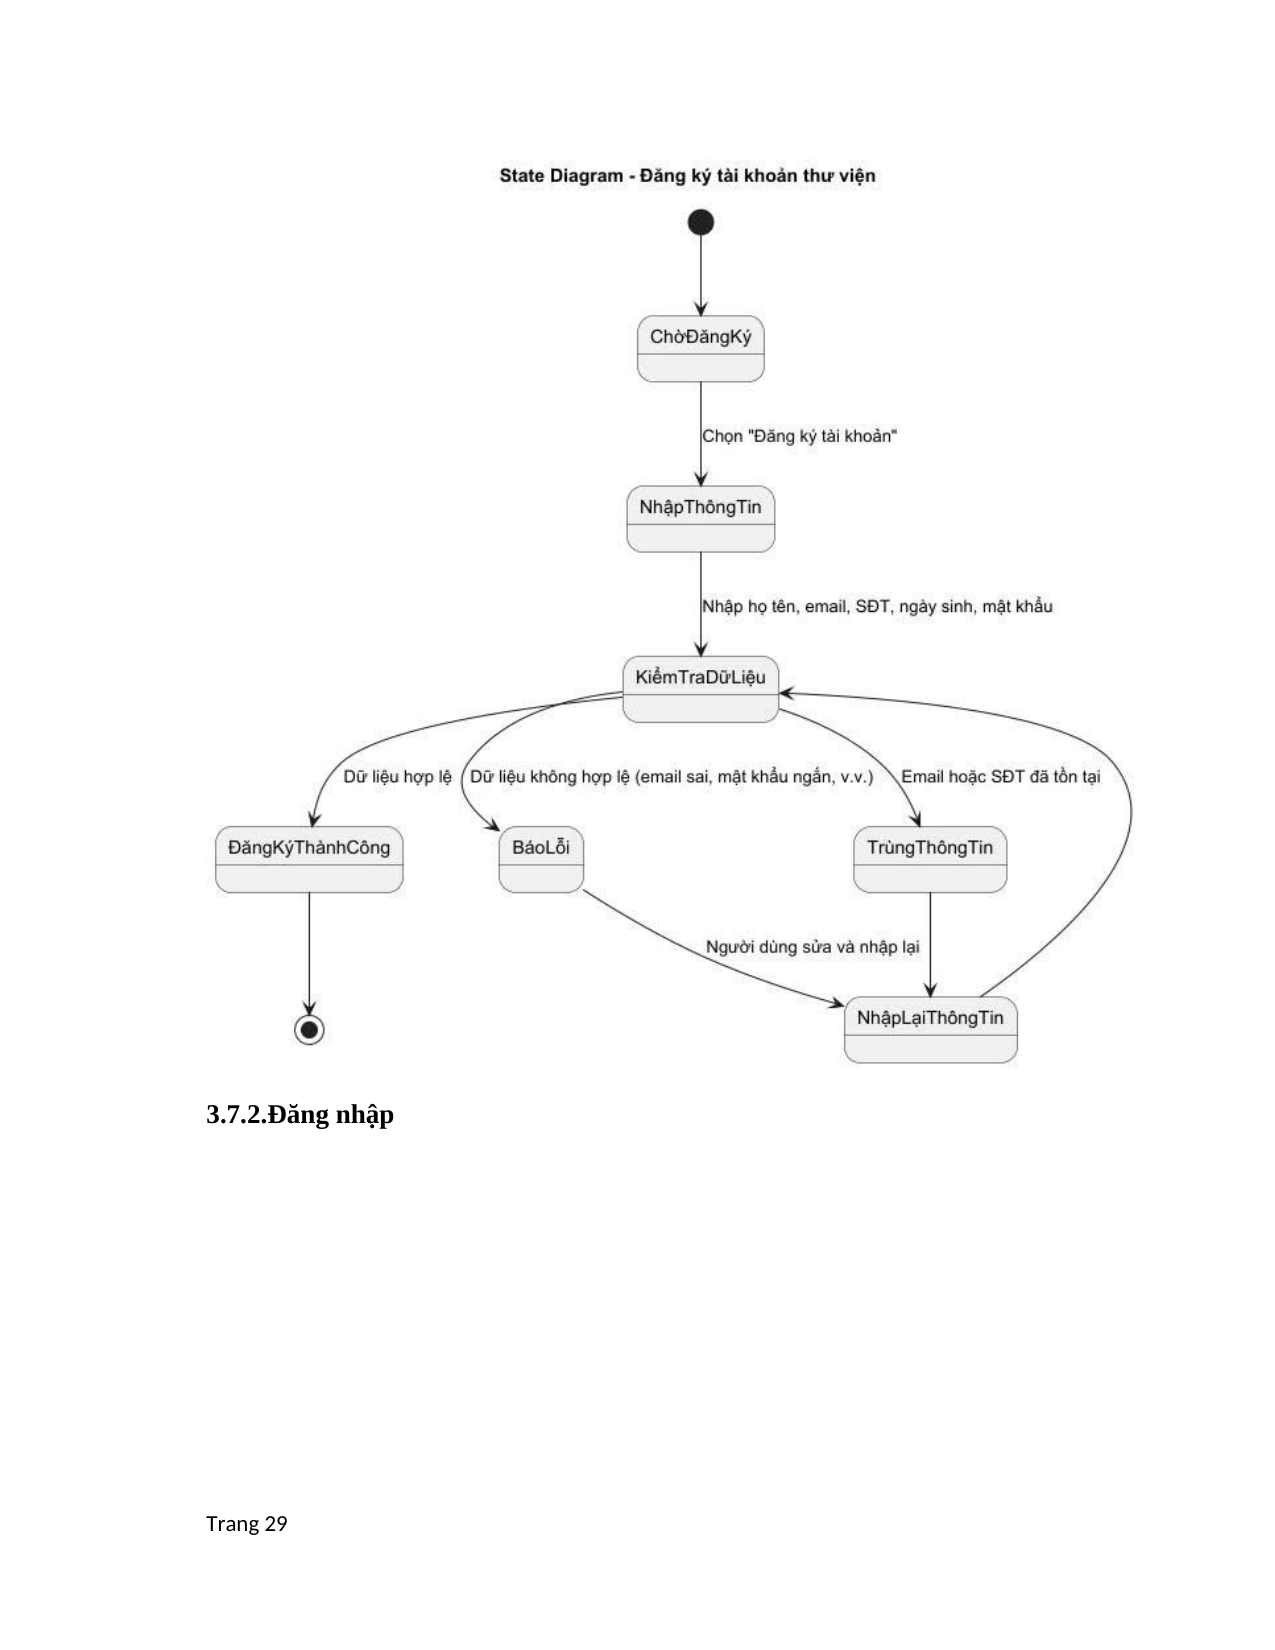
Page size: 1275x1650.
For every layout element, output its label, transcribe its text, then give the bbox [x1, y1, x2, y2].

subtitle 3.7.2.Đăng nhập [206, 1098, 1187, 1129]
picture [206, 150, 1187, 1069]
